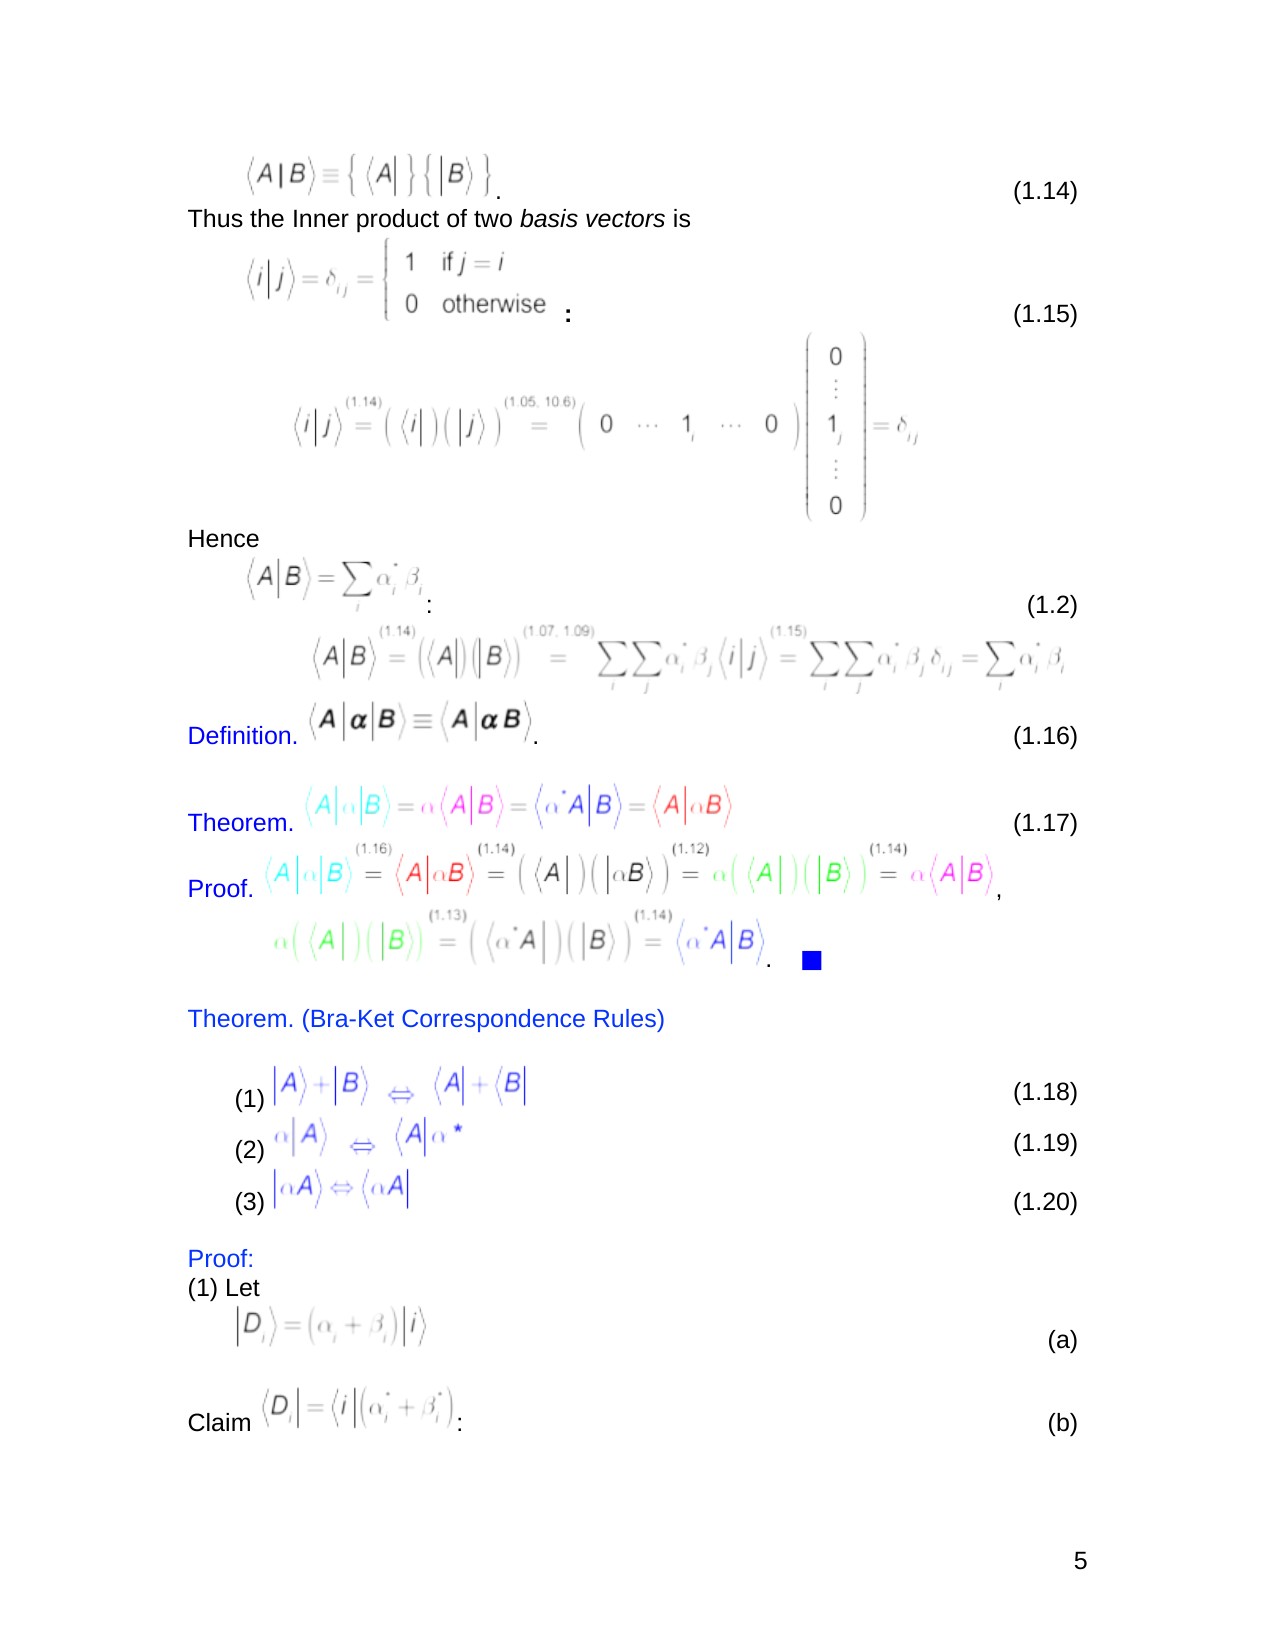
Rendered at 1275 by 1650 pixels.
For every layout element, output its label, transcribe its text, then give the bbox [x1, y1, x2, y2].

text Claim : (b) [187, 1382, 1087, 1436]
text : (1.2) [187, 553, 1087, 619]
text Definition. . (1.16) [187, 695, 1087, 749]
list (1.20) [234, 1164, 1087, 1216]
text . ■ [187, 903, 1087, 975]
list (1.19) [234, 1113, 1087, 1164]
text (1) Let [187, 1273, 1087, 1302]
text Theorem. (Bra-Ket Correspondence Rules) [187, 1004, 1087, 1032]
text Proof. , [187, 837, 1087, 903]
text (a) [187, 1302, 1087, 1353]
text Theorem. (1.17) [187, 778, 1087, 837]
text Thus the Inner product of two basis vectors is [187, 204, 1087, 233]
text : (1.15) [187, 233, 1087, 328]
text Hence [187, 524, 1087, 553]
list (1.18) [234, 1061, 1087, 1113]
text . (1.14) [187, 150, 1087, 204]
text Proof: [187, 1244, 1087, 1273]
